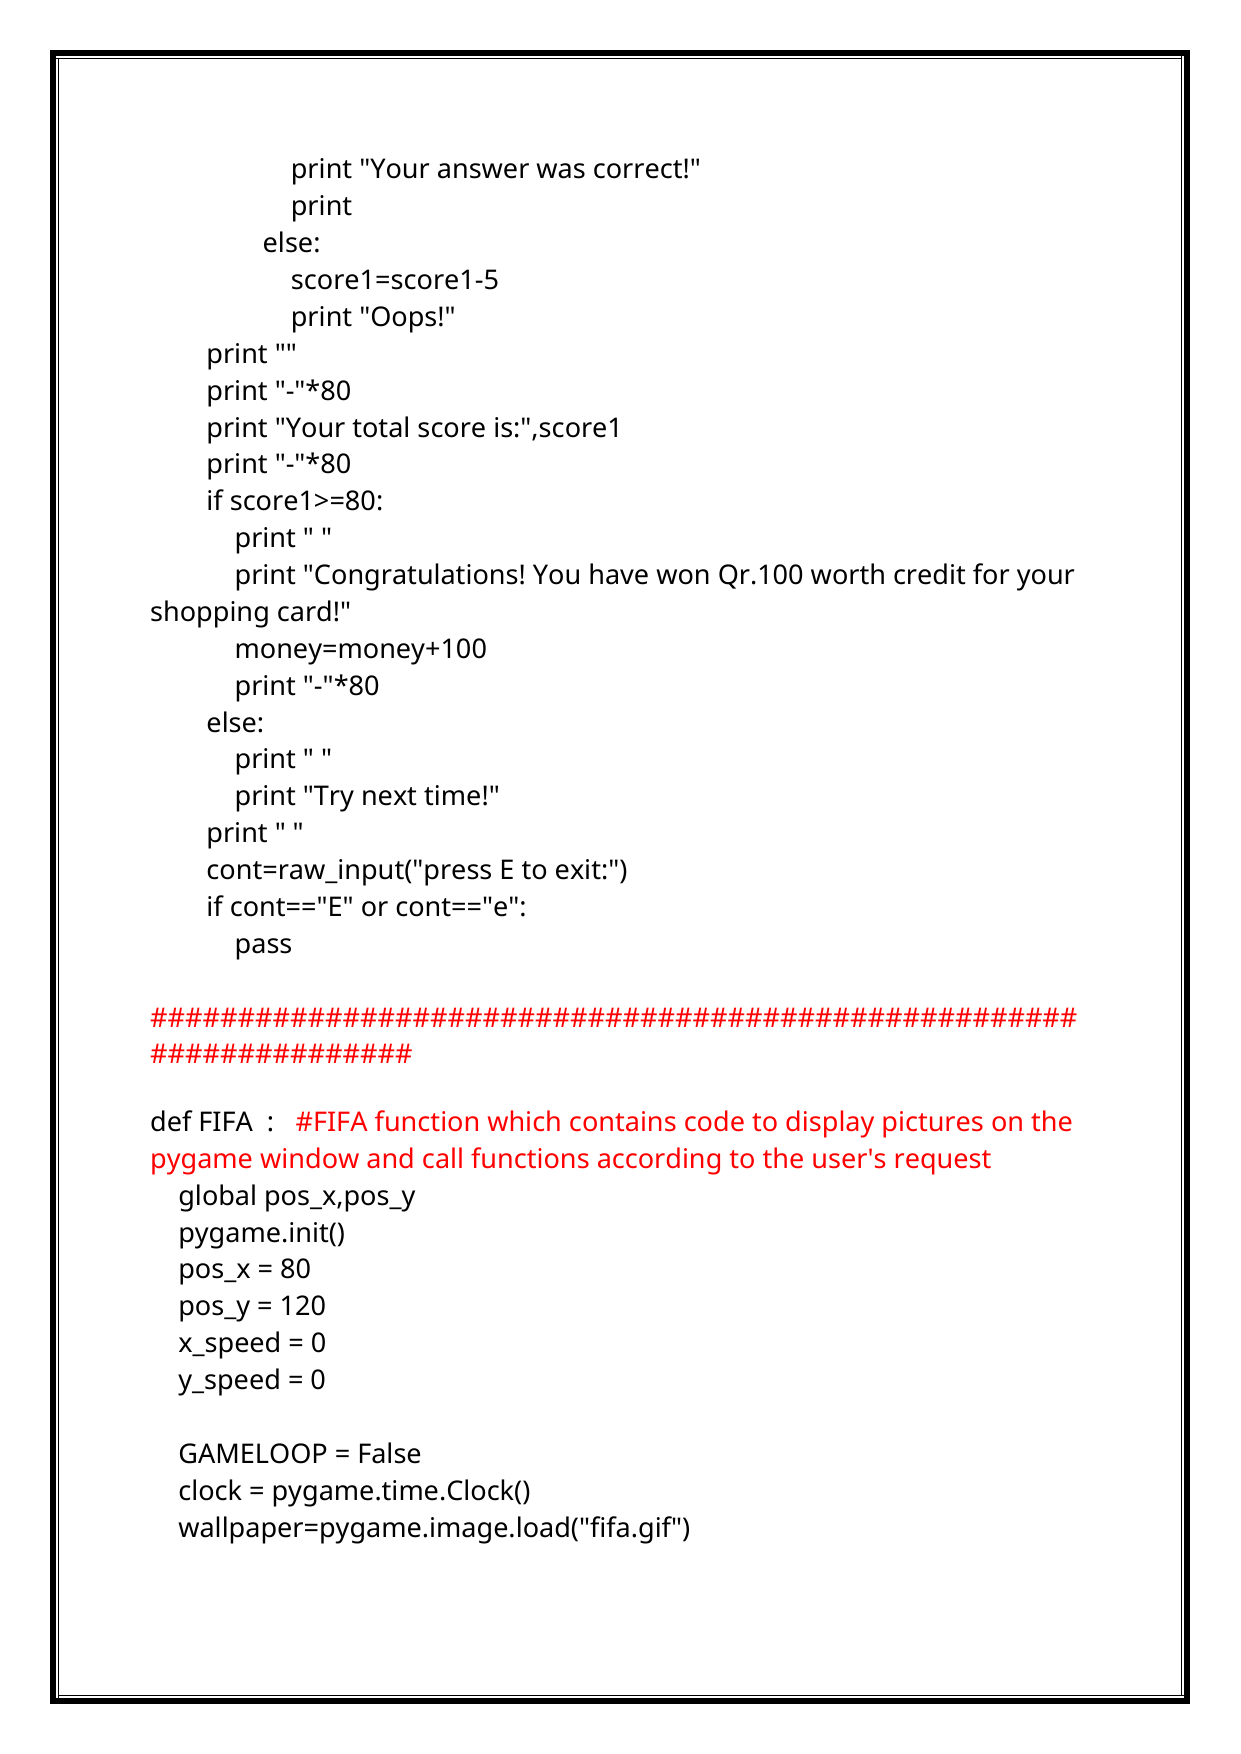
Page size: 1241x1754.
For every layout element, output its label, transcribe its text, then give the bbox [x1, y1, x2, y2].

text print "" [150, 334, 1090, 371]
text else: [150, 224, 1090, 261]
text money=money+100 [150, 629, 1090, 666]
text y_speed = 0 [150, 1361, 1090, 1397]
text score1=score1-5 [150, 261, 1090, 297]
text print "-"*80 [150, 666, 1090, 703]
text print "Try next time!" [150, 777, 1090, 814]
text x_speed = 0 [150, 1324, 1090, 1361]
text print [150, 187, 1090, 224]
text print "Your answer was correct!" [150, 150, 1090, 187]
text if score1>=80: [150, 482, 1090, 519]
text print " " [150, 519, 1090, 556]
text GAMELOOP = False [150, 1434, 1090, 1471]
text print "Oops!" [150, 297, 1090, 334]
text print "Your total score is:",score1 [150, 408, 1090, 445]
text else: [150, 703, 1090, 740]
text pos_x = 80 [150, 1250, 1090, 1287]
text pass [150, 924, 1090, 961]
text clock = pygame.time.Clock() [150, 1471, 1090, 1508]
text def FIFA : #FIFA function which contains code to display pictures on the pygame window and call functions according to the user's request [150, 1102, 1090, 1176]
text cont=raw_input("press E to exit:") [150, 851, 1090, 887]
text pos_y = 120 [150, 1287, 1090, 1324]
text print " " [150, 814, 1090, 851]
text global pos_x,pos_y [150, 1176, 1090, 1213]
text if cont=="E" or cont=="e": [150, 887, 1090, 924]
text print "Congratulations! You have won Qr.100 worth credit for your shopping card!" [150, 556, 1090, 629]
text print "-"*80 [150, 371, 1090, 408]
text #################################################################### [150, 998, 1090, 1072]
text print " " [150, 740, 1090, 777]
text print "-"*80 [150, 445, 1090, 482]
text wallpaper=pygame.image.load("fifa.gif") [150, 1508, 1090, 1545]
text pygame.init() [150, 1213, 1090, 1250]
